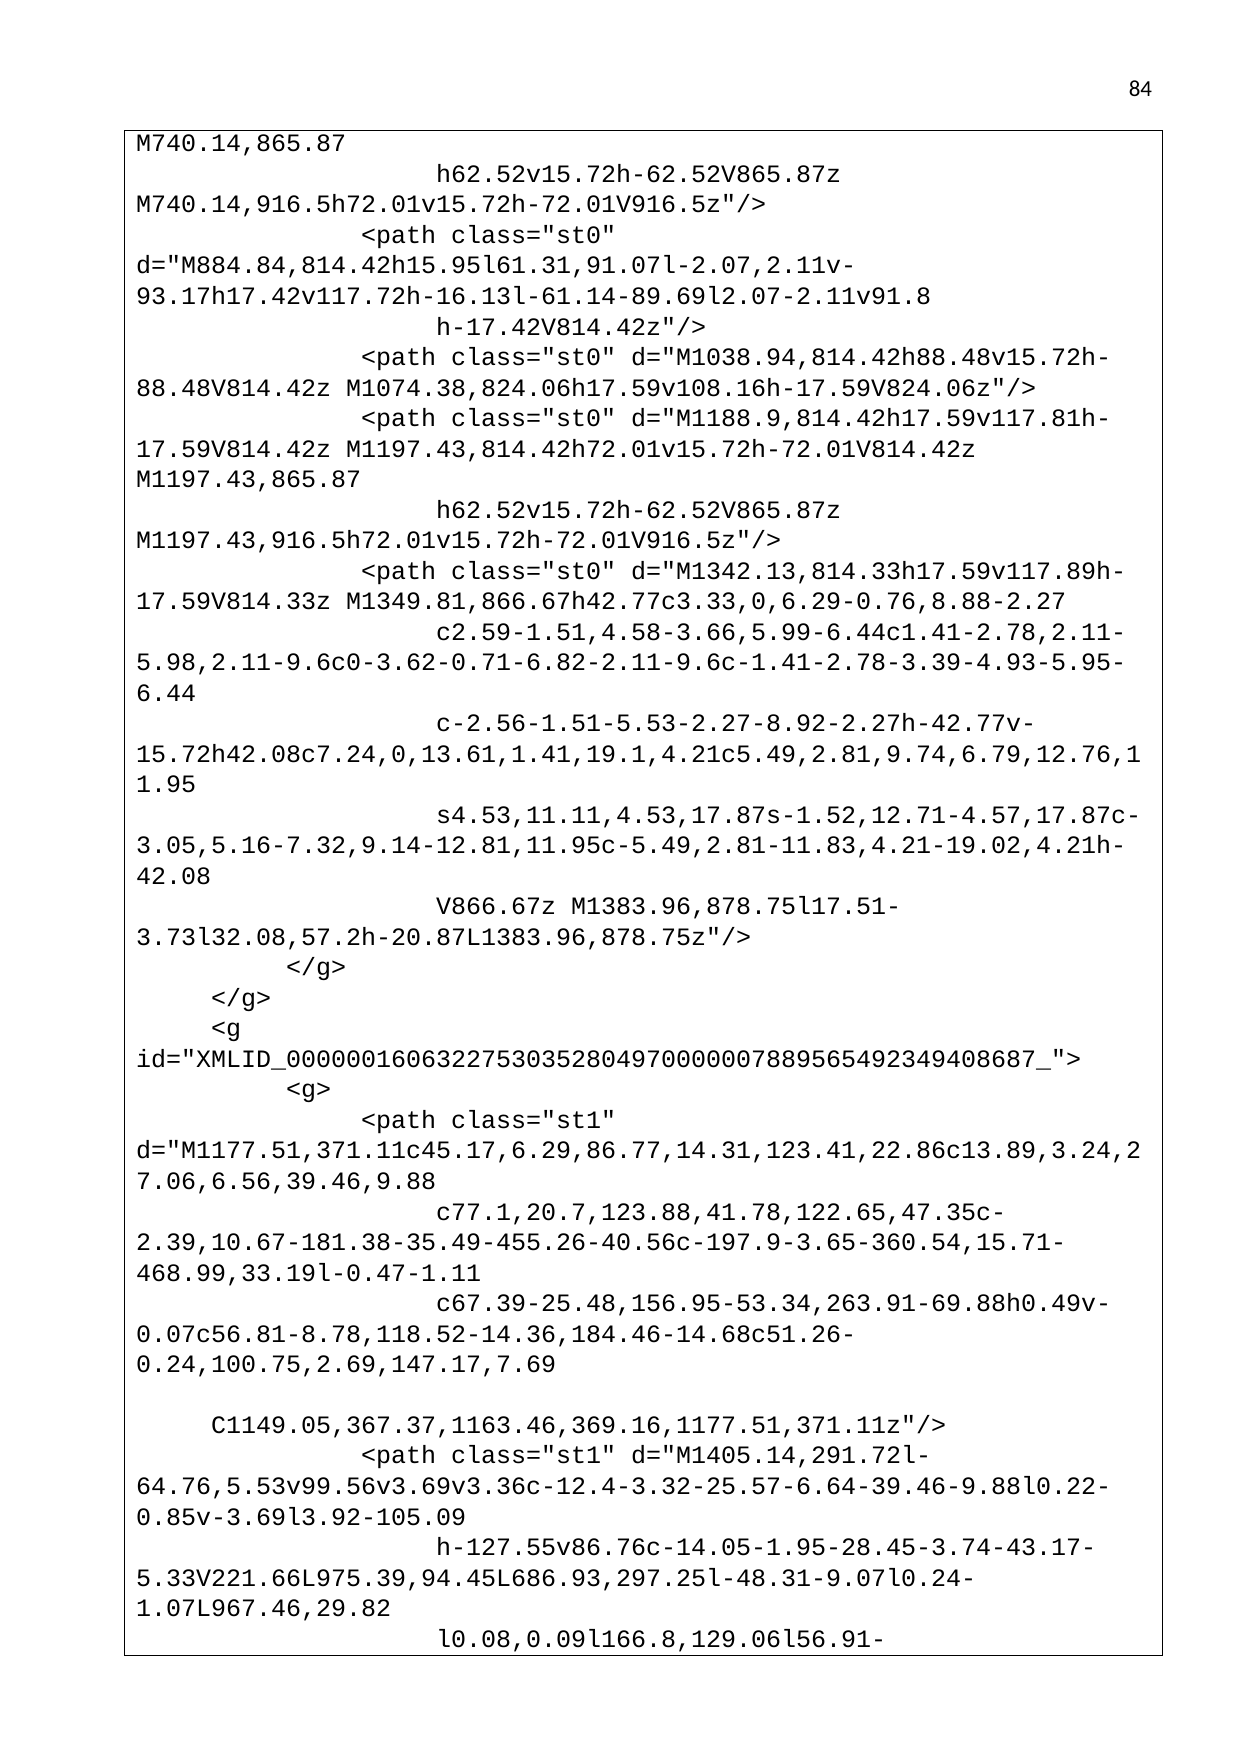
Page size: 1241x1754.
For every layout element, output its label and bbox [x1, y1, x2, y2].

table_header [125, 131, 1162, 1654]
